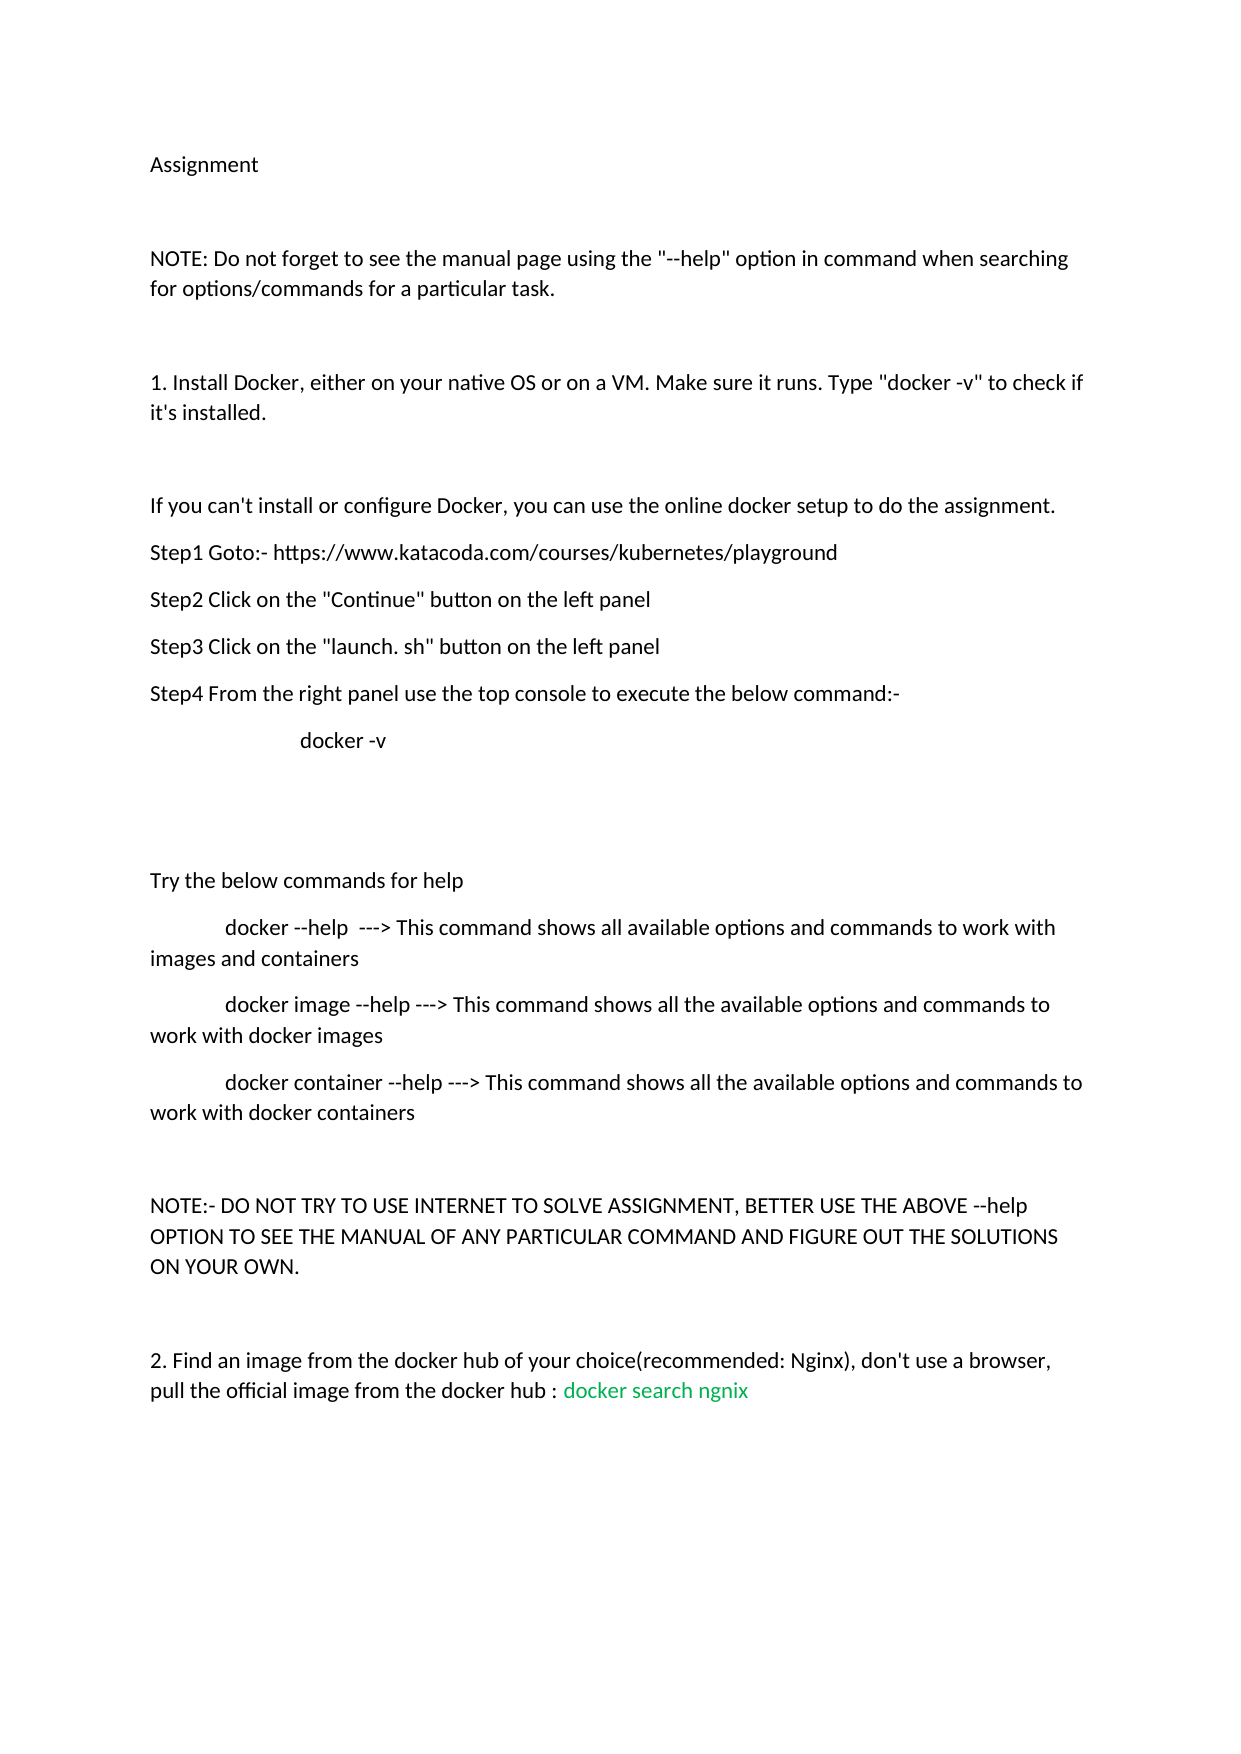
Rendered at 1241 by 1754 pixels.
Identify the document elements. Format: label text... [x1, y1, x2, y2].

text Assignment [150, 150, 1090, 178]
text Step2 Click on the "Continue" button on the left panel [150, 585, 1090, 613]
text Try the below commands for help [150, 867, 1090, 895]
text Step4 From the right panel use the top console to execute the below command:- [150, 679, 1090, 707]
text docker container --help ---> This command shows all the available options and commands to work with docker containers [150, 1068, 1090, 1126]
text 2. Find an image from the docker hub of your choice(recommended: Nginx), don't use a browser, pull the official image from the docker hub : docker search ngnix [150, 1346, 1090, 1404]
text NOTE:- DO NOT TRY TO USE INTERNET TO SOLVE ASSIGNMENT, BETTER USE THE ABOVE --help OPTION TO SEE THE MANUAL OF ANY PARTICULAR COMMAND AND FIGURE OUT THE SOLUTIONS ON YOUR OWN. [150, 1192, 1090, 1280]
text Step1 Goto:- https://www.katacoda.com/courses/kubernetes/playground [150, 538, 1090, 567]
text Step3 Click on the "launch. sh" button on the left panel [150, 632, 1090, 660]
text docker image --help ---> This command shows all the available options and commands to work with docker images [150, 991, 1090, 1049]
text docker -v [150, 726, 1090, 754]
text If you can't install or configure Docker, you can use the online docker setup to do the assignment. [150, 492, 1090, 520]
text docker --help ---> This command shows all available options and commands to work with images and containers [150, 913, 1090, 972]
text NOTE: Do not forget to see the manual page using the "--help" option in command when searching for options/commands for a particular task. [150, 244, 1090, 302]
text 1. Install Docker, either on your native OS or on a VM. Make sure it runs. Type "docker -v" to check if it's installed. [150, 368, 1090, 426]
